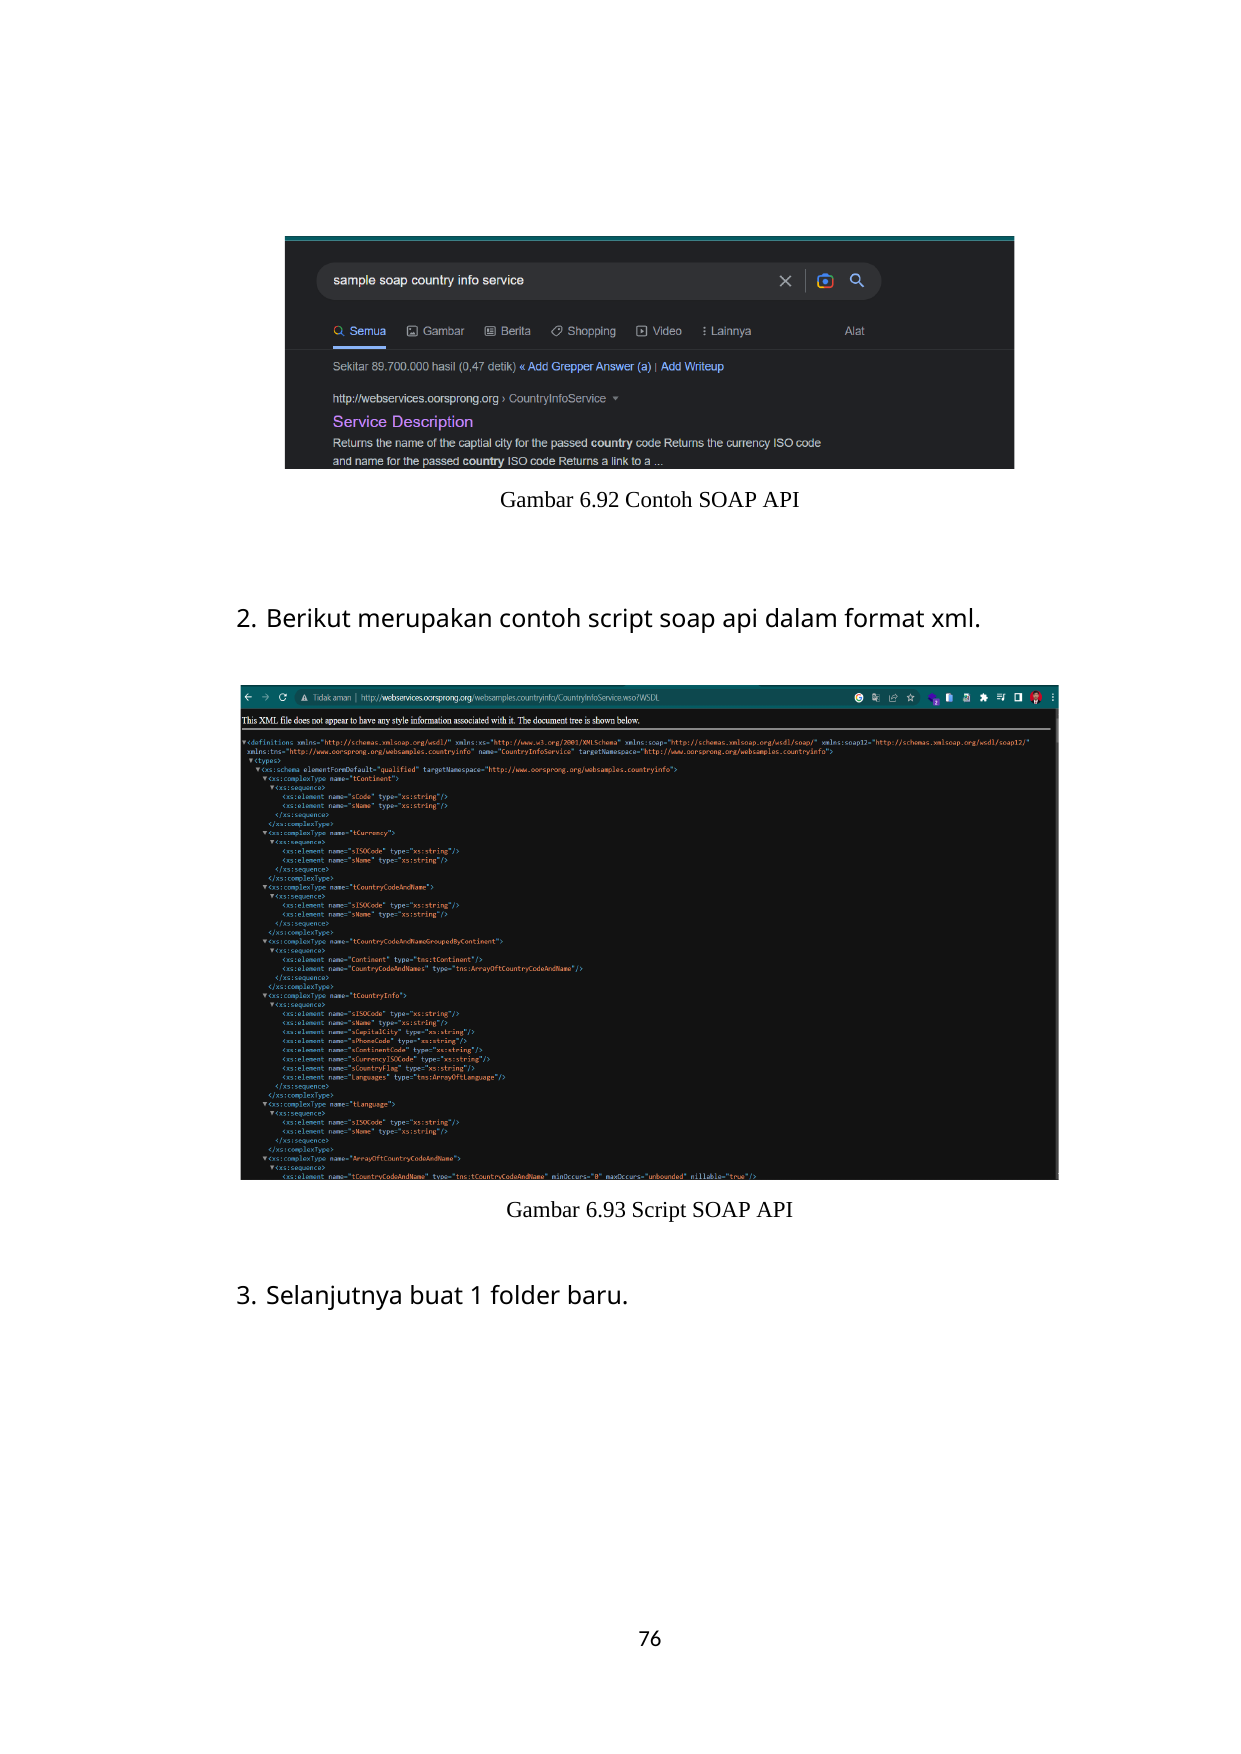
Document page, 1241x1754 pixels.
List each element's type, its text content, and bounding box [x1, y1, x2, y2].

list Selanjutnya buat 1 folder baru. [236, 1277, 1063, 1312]
list Berikut merupakan contoh script soap api dalam format xml. [236, 601, 1063, 635]
picture [284, 236, 1015, 469]
picture [240, 685, 1059, 1180]
